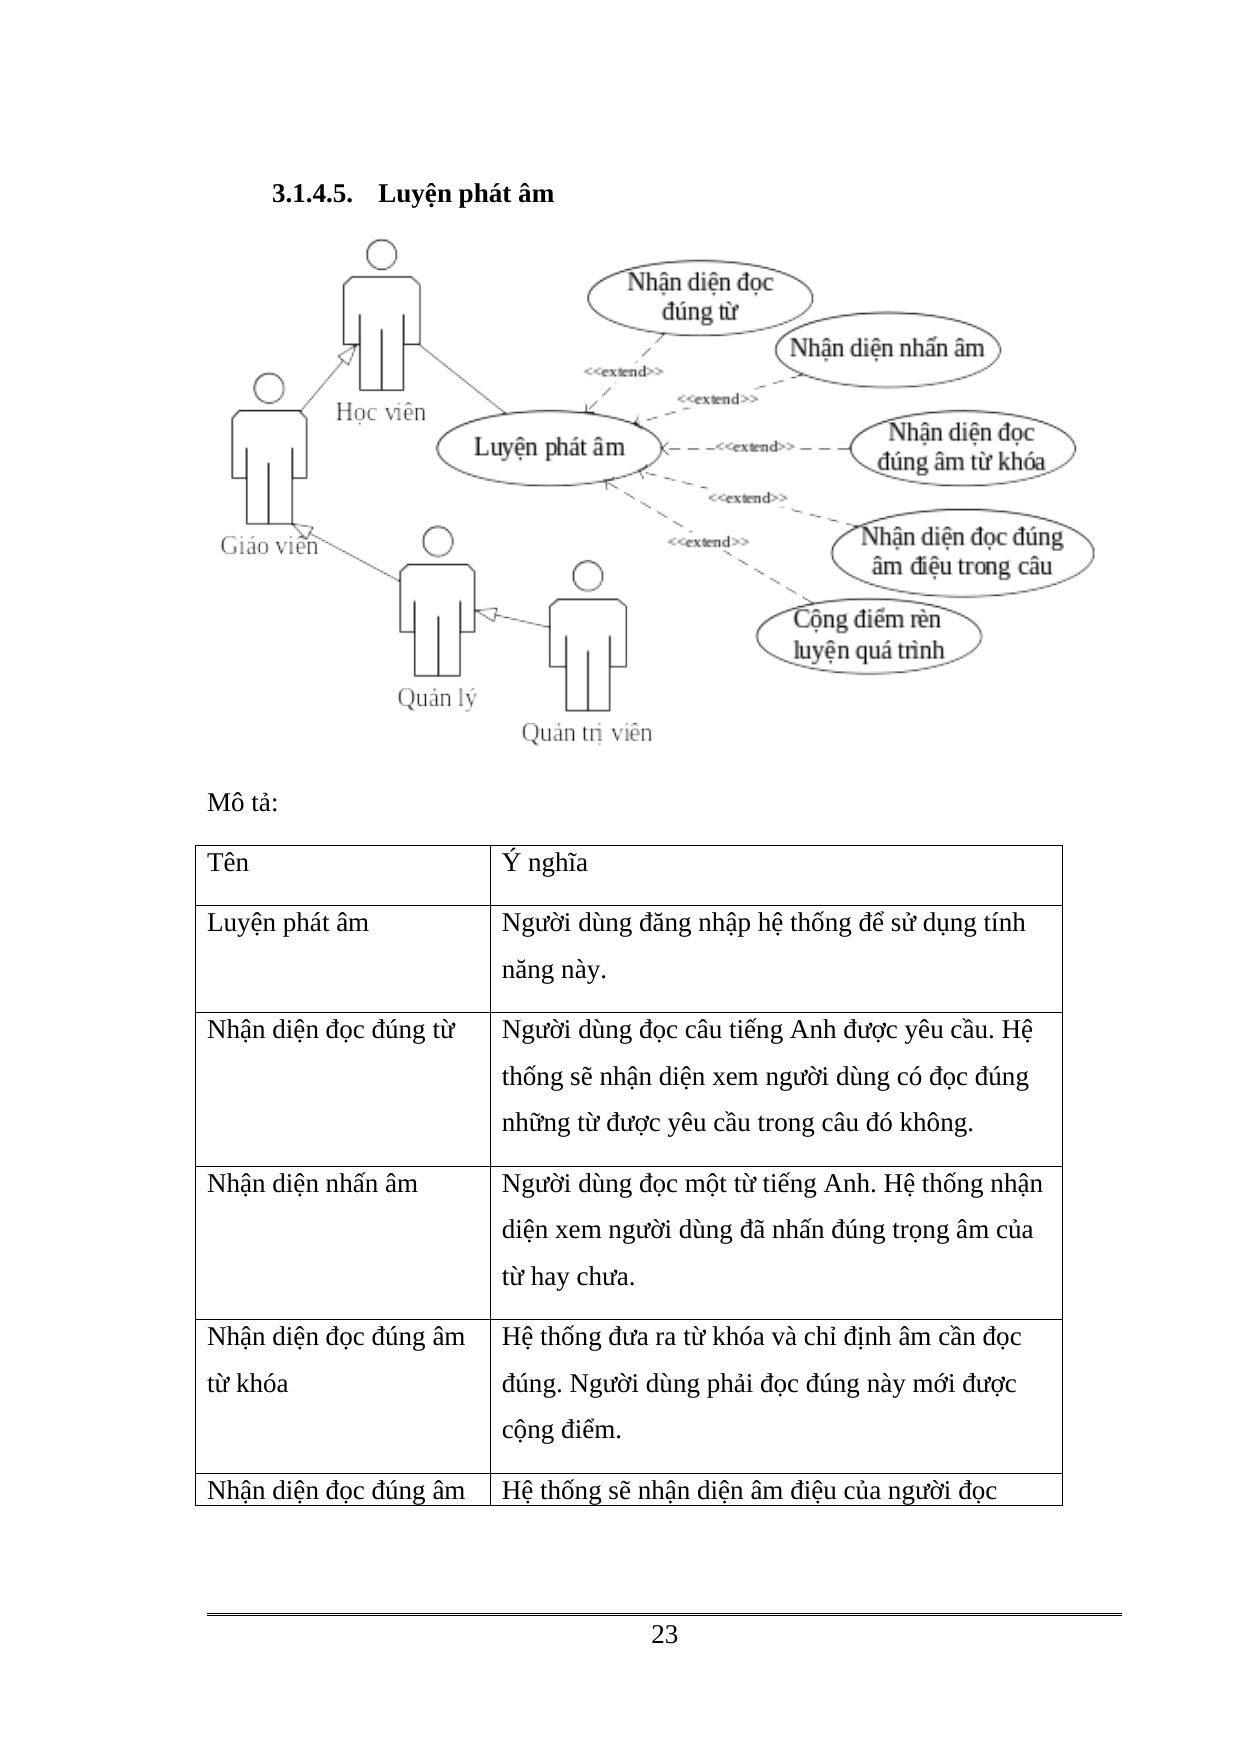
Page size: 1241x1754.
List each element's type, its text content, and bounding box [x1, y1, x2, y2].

table_cell Người dùng đăng nhập hệ thống để sử dụng tính năng này. [491, 906, 1062, 1012]
table_cell Luyện phát âm [196, 906, 490, 1012]
text Mô tả: [207, 786, 1122, 817]
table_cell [491, 1474, 1062, 1505]
table_cell Hệ thống đưa ra từ khóa và chỉ định âm cần đọc đúng. Người dùng phải đọc đúng này mới được cộng điểm. [491, 1320, 1062, 1473]
subtitle Luyện phát âm [272, 177, 1122, 208]
table_cell Nhận diện đọc đúng âm từ khóa [196, 1320, 490, 1473]
table_cell Nhận diện nhấn âm [196, 1167, 490, 1319]
table_cell Nhận diện đọc đúng từ [196, 1013, 490, 1166]
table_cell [196, 1474, 490, 1505]
table_header Tên [196, 846, 490, 905]
table_cell Người dùng đọc câu tiếng Anh được yêu cầu. Hệ thống sẽ nhận diện xem người dùng có đọc đúng những từ được yêu cầu trong câu đó không. [491, 1013, 1062, 1166]
table_header Ý nghĩa [491, 846, 1062, 905]
table_cell Người dùng đọc một từ tiếng Anh. Hệ thống nhận diện xem người dùng đã nhấn đúng trọng âm của từ hay chưa. [491, 1167, 1062, 1319]
